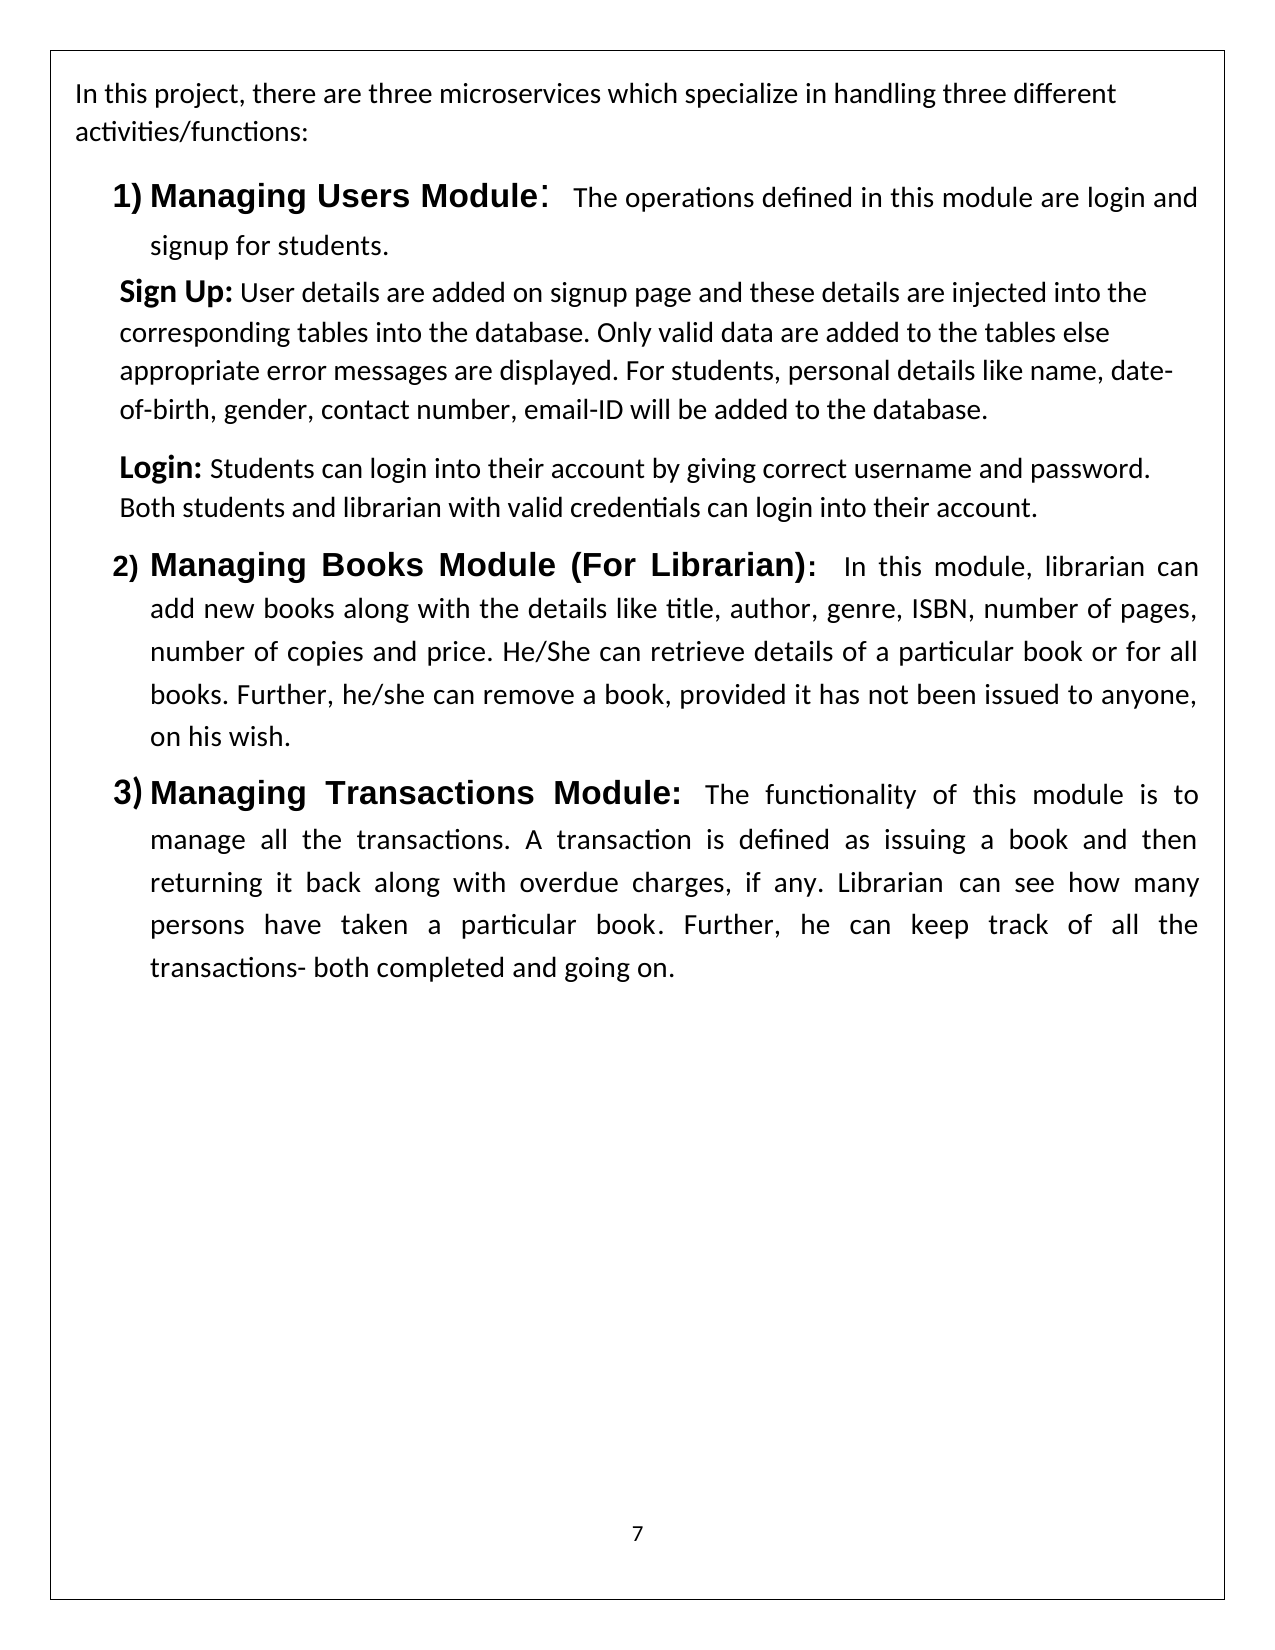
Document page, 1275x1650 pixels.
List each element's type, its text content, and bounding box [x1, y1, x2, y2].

text In this project, there are three microservices which specialize in handling three different activities/functions: [75, 75, 1200, 149]
list Managing Users Module: The operations defined in this module are login and signup for students. [112, 168, 1200, 263]
text Login: Students can login into their account by giving correct username and password. Both students and librarian with valid credentials can login into their account. [119, 446, 1200, 525]
text Sign Up: User details are added on signup page and these details are injected into the corresponding tables into the database. Only valid data are added to the tables else appropriate error messages are displayed. For students, personal details like name, date-of-birth, gender, contact number, email-ID will be added to the database. [119, 270, 1200, 426]
list Managing Books Module (For Librarian): In this module, librarian can add new books along with the details like title, author, genre, ISBN, number of pages, number of copies and price. He/She can retrieve details of a particular book or for all books. Further, he/she can remove a book, provided it has not been issued to anyone, on his wish. [112, 544, 1200, 754]
list Managing Transactions Module: The functionality of this module is to manage all the transactions. A transaction is defined as issuing a book and then returning it back along with overdue charges, if any. Librarian can see how many persons have taken a particular book. Further, he can keep track of all the transactions- both completed and going on. [112, 761, 1200, 985]
